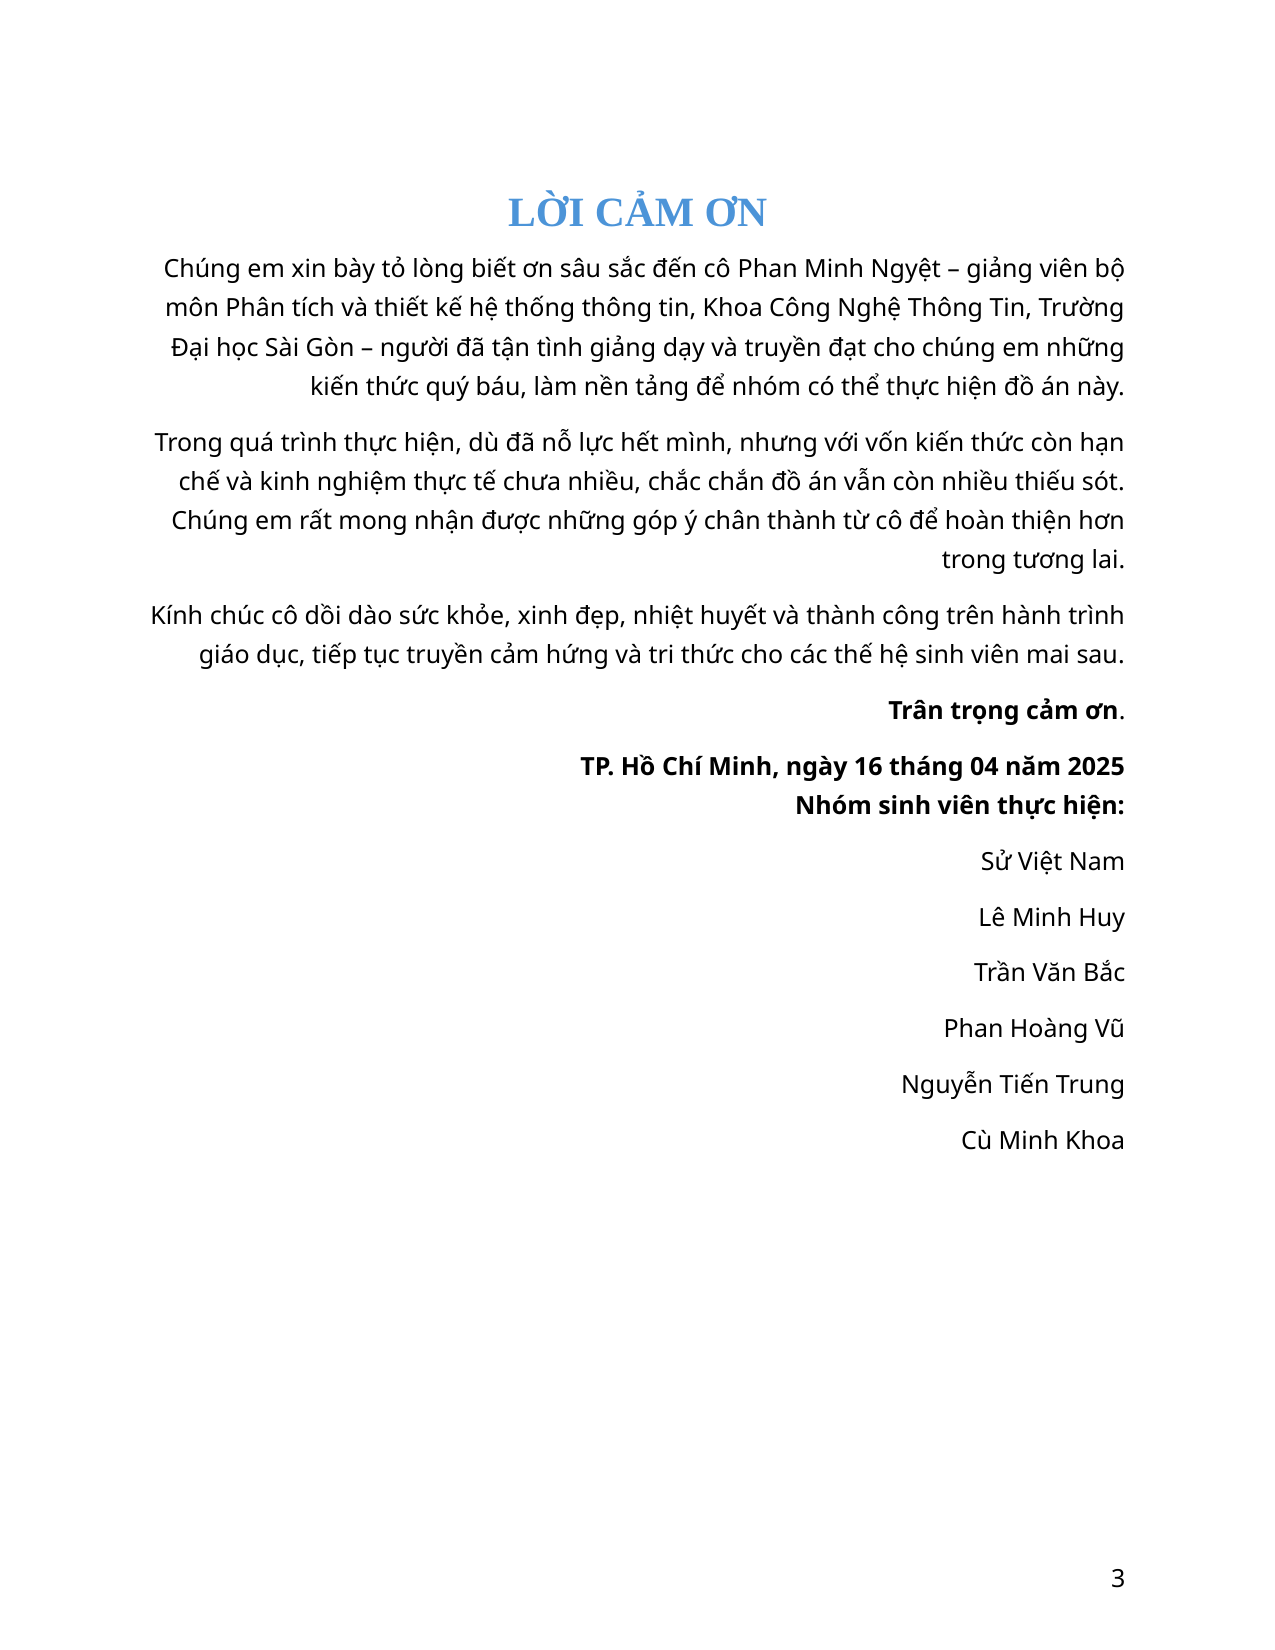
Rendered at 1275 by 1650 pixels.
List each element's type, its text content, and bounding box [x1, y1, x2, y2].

text Chúng em xin bày tỏ lòng biết ơn sâu sắc đến cô Phan Minh Ngyệt – giảng viên bộ môn Phân tích và thiết kế hệ thống thông tin, Khoa Công Nghệ Thông Tin, Trường Đại học Sài Gòn – người đã tận tình giảng dạy và truyền đạt cho chúng em những kiến thức quý báu, làm nền tảng để nhóm có thể thực hiện đồ án này. [150, 251, 1125, 402]
text Lê Minh Huy [150, 899, 1125, 933]
text TP. Hồ Chí Minh, ngày 16 tháng 04 năm 2025 Nhóm sinh viên thực hiện: [150, 748, 1125, 822]
text Phan Hoàng Vũ [150, 1011, 1125, 1045]
text Kính chúc cô dồi dào sức khỏe, xinh đẹp, nhiệt huyết và thành công trên hành trình giáo dục, tiếp tục truyền cảm hứng và tri thức cho các thế hệ sinh viên mai sau. [150, 598, 1125, 671]
text Cù Minh Khoa [150, 1123, 1125, 1157]
text Trong quá trình thực hiện, dù đã nỗ lực hết mình, nhưng với vốn kiến thức còn hạn chế và kinh nghiệm thực tế chưa nhiều, chắc chắn đồ án vẫn còn nhiều thiếu sót. Chúng em rất mong nhận được những góp ý chân thành từ cô để hoàn thiện hơn trong tương lai. [150, 424, 1125, 576]
text Sử Việt Nam [150, 843, 1125, 877]
text Trân trọng cảm ơn. [150, 693, 1125, 727]
subtitle LỜI CẢM ƠN [150, 187, 1125, 235]
text Nguyễn Tiến Trung [150, 1067, 1125, 1101]
text Trần Văn Bắc [150, 955, 1125, 989]
